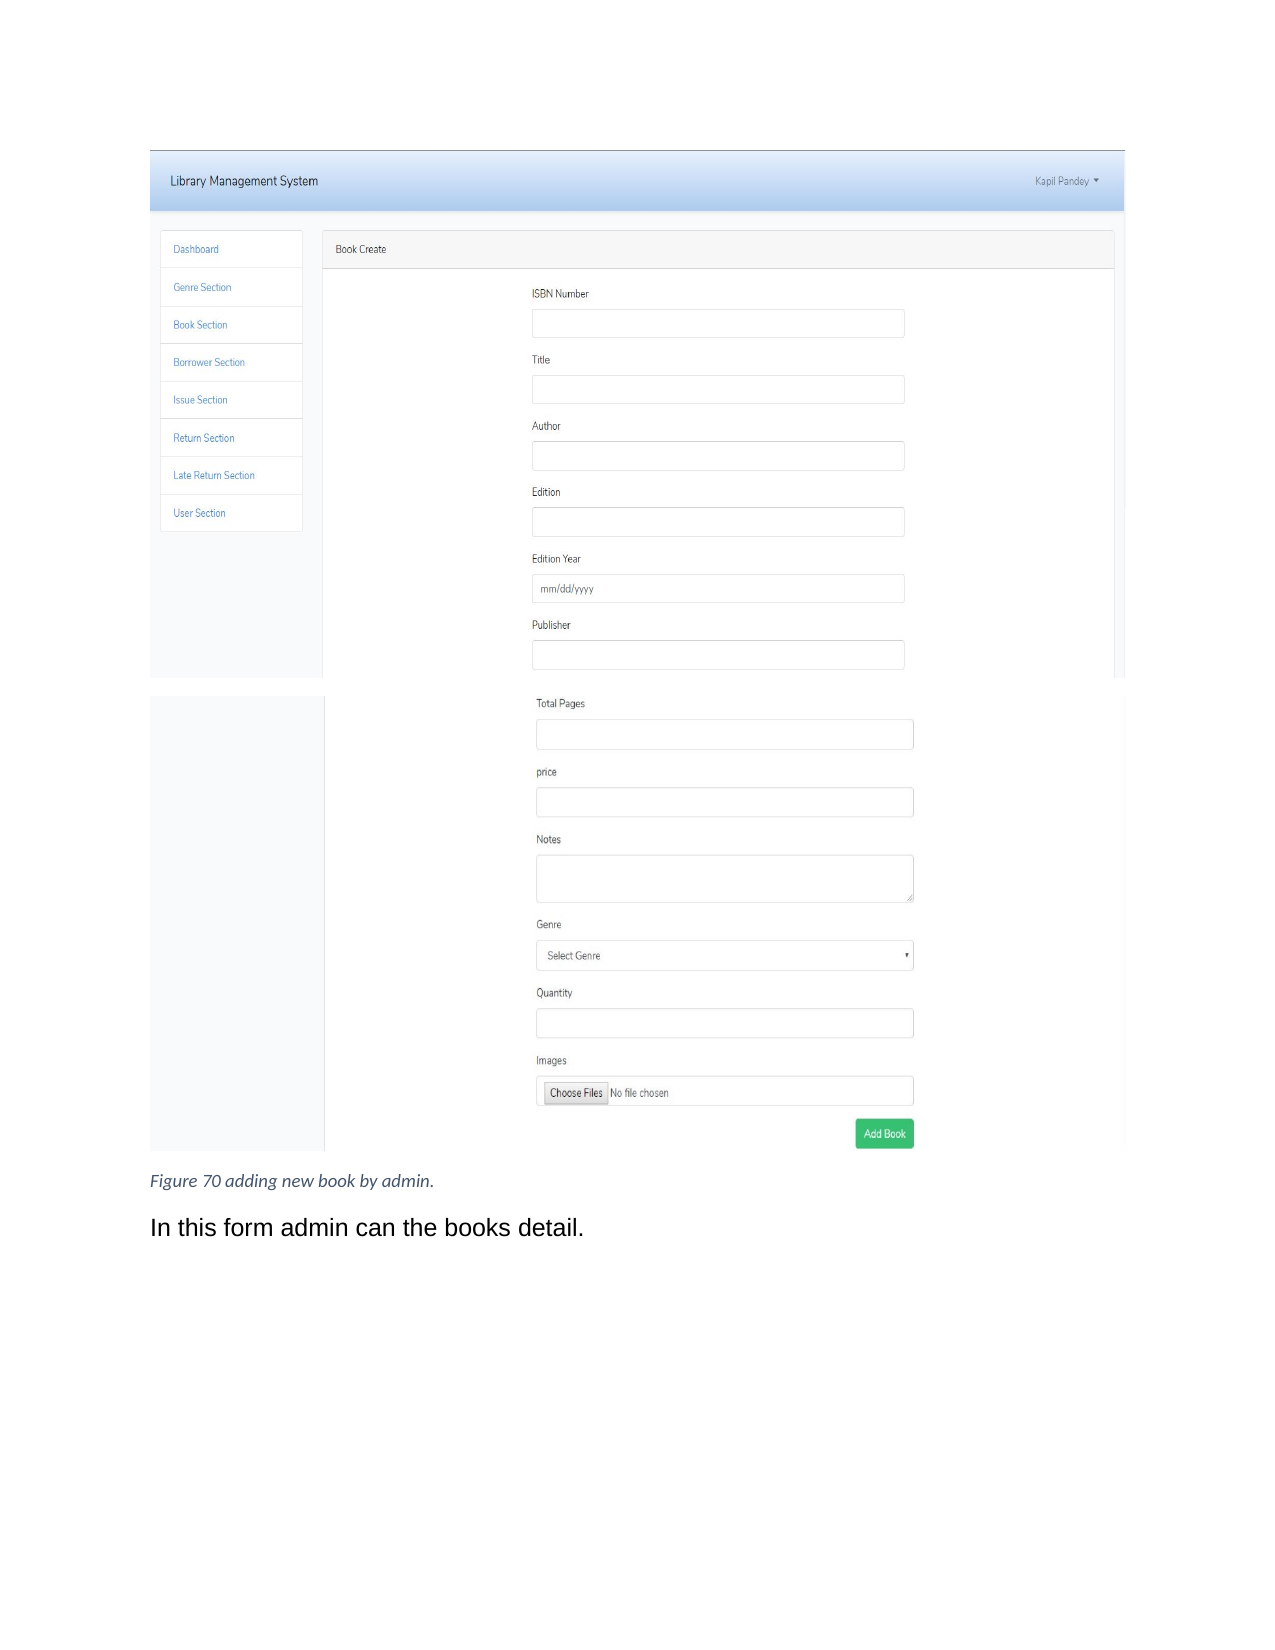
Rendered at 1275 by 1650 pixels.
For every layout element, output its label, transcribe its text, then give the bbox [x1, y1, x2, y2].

text In this form admin can the books detail. [150, 1213, 1125, 1241]
picture [150, 696, 1125, 1151]
picture [150, 150, 1125, 678]
